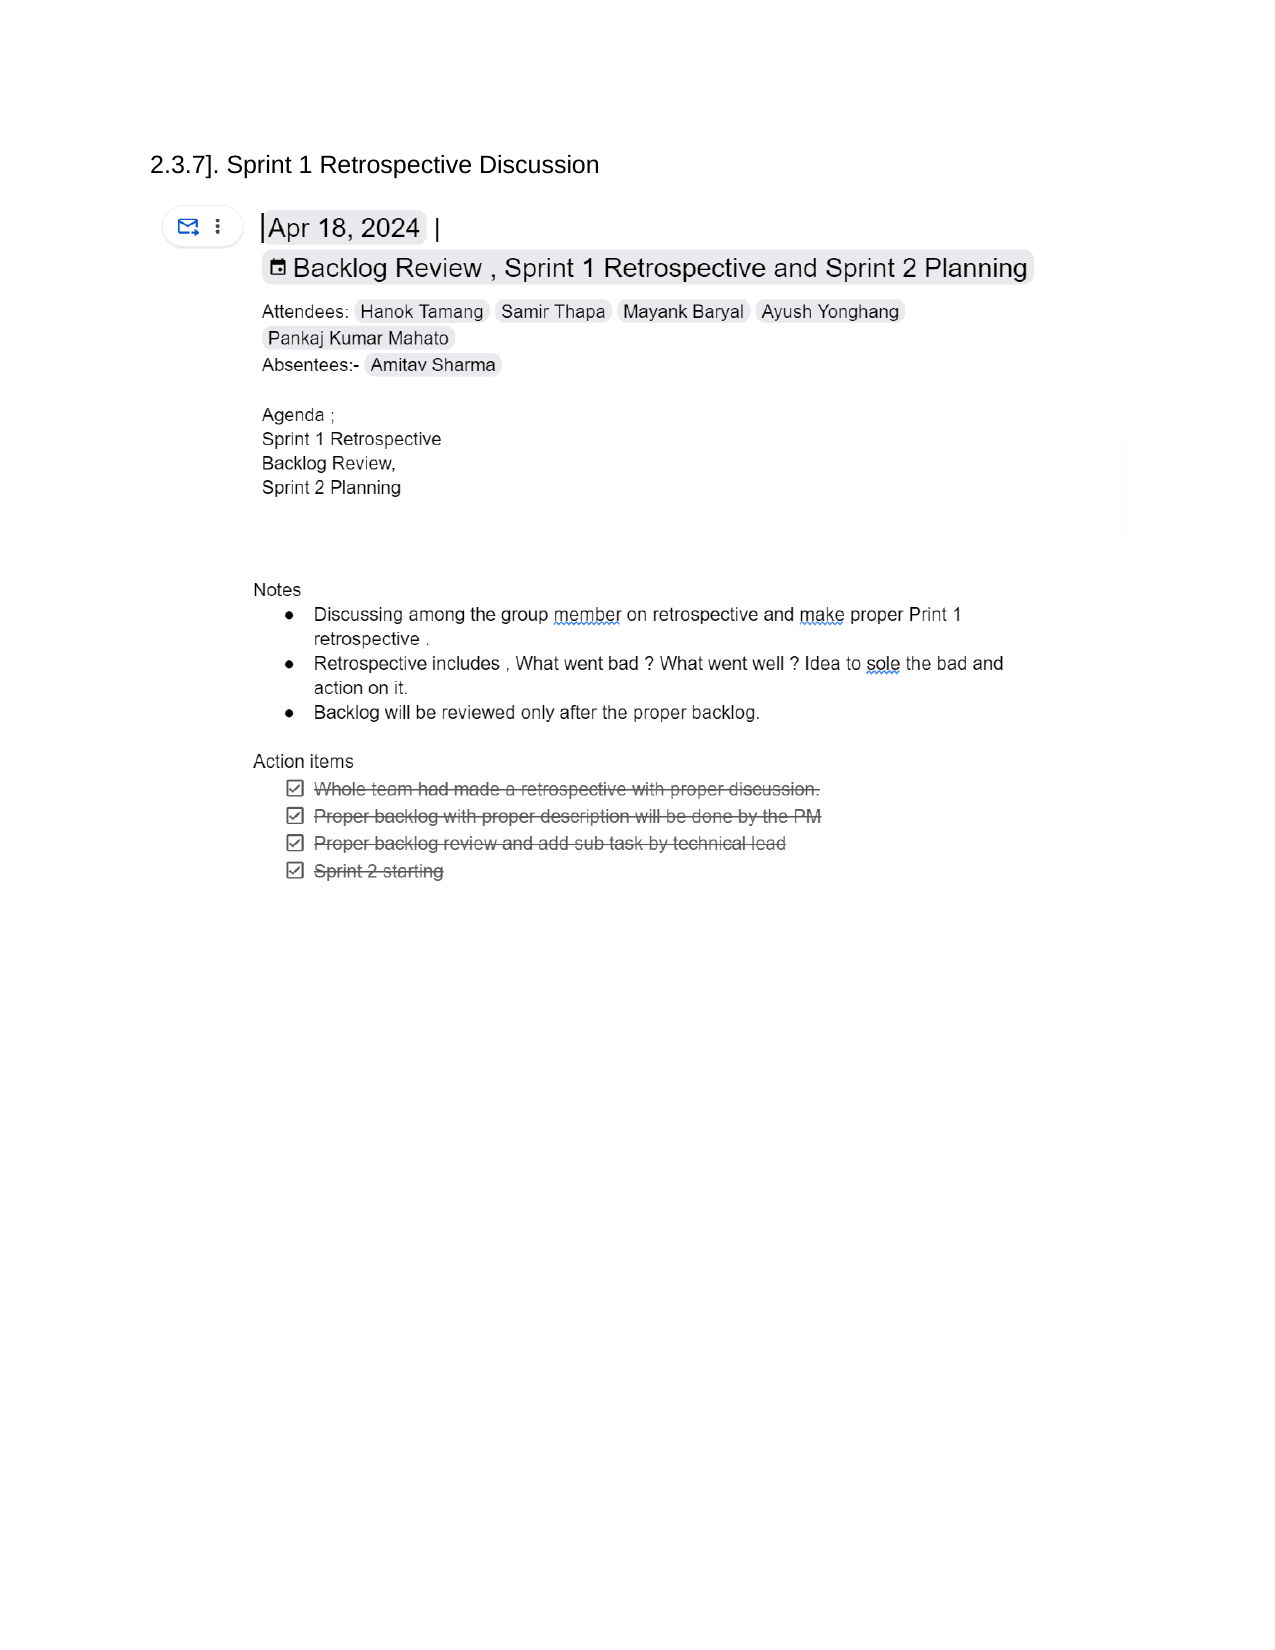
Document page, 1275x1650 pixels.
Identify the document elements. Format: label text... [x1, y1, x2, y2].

picture [150, 185, 1125, 539]
picture [150, 557, 1125, 943]
subtitle 2.3.7]. Sprint 1 Retrospective Discussion [150, 150, 1125, 179]
